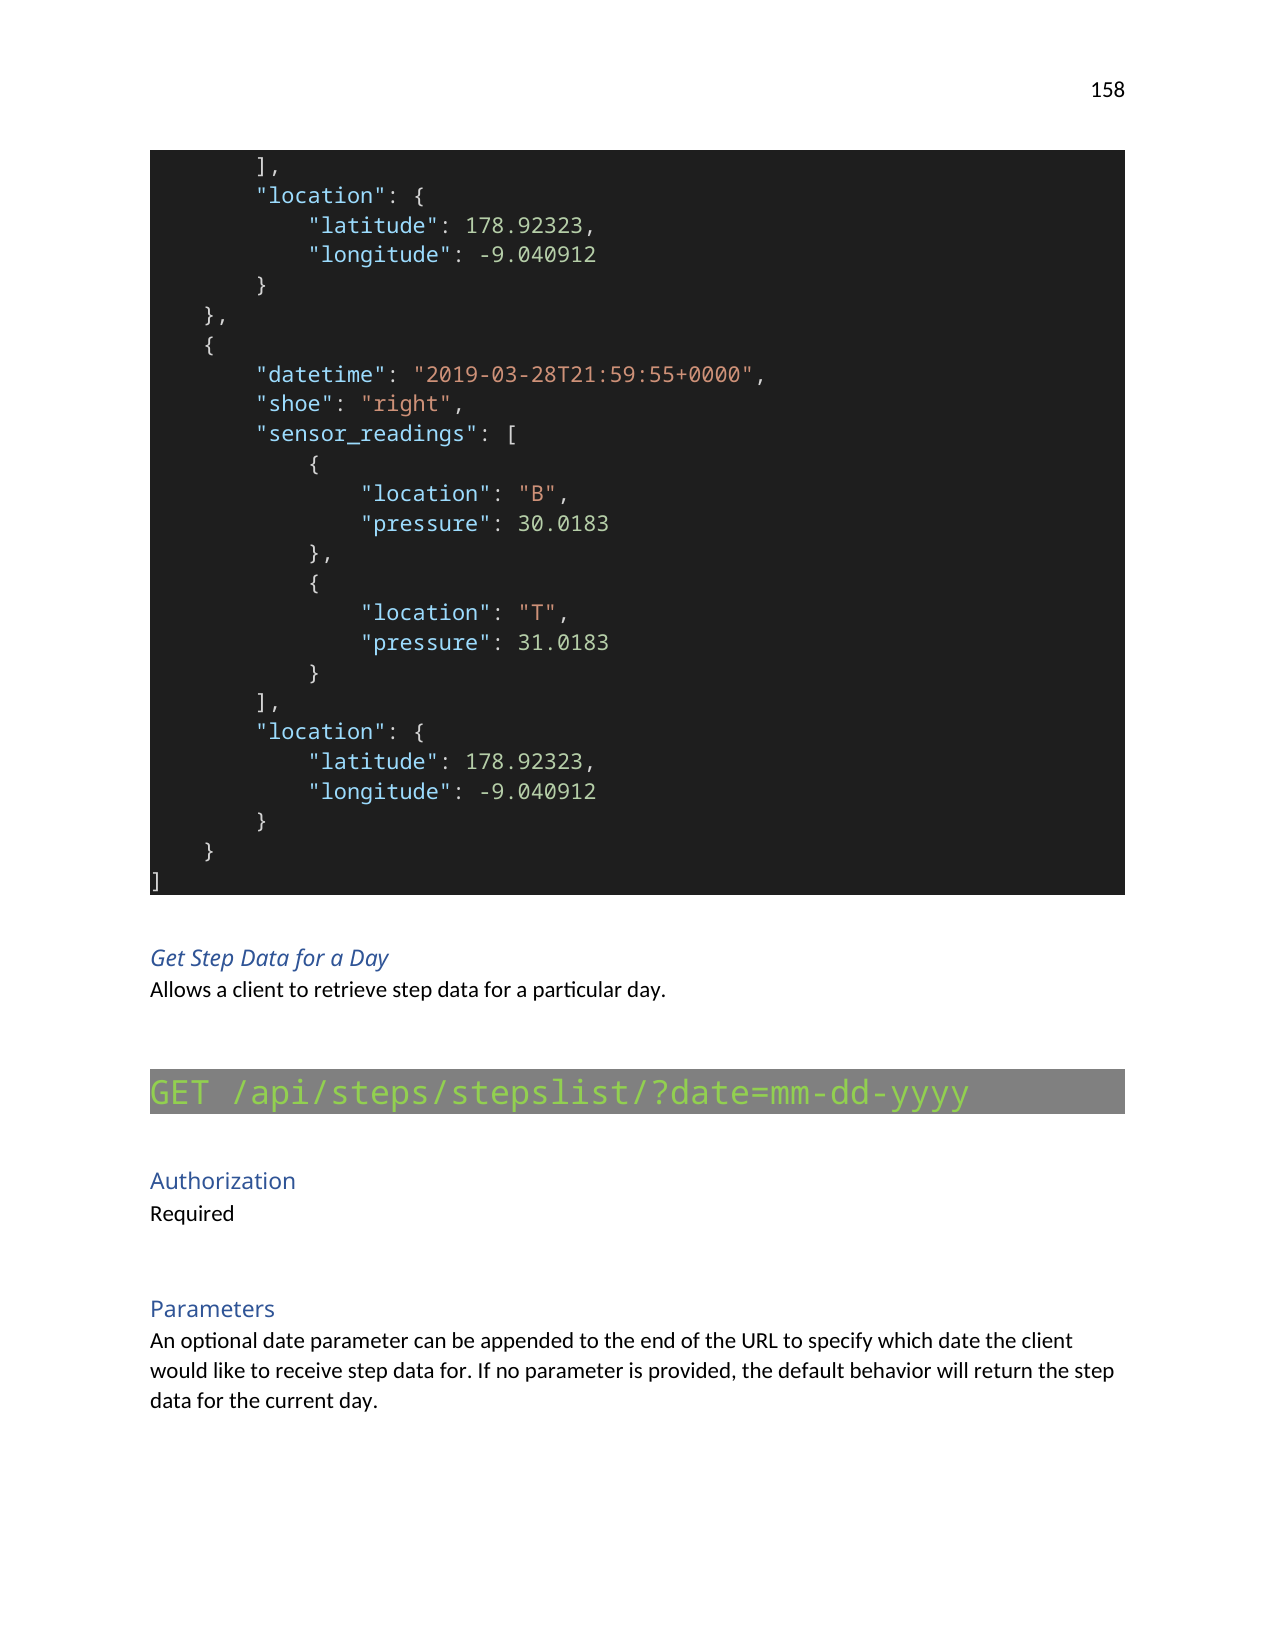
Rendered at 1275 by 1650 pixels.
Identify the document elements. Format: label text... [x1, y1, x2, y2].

text An optional date parameter can be appended to the end of the URL to specify which date the client would like to receive step data for. If no parameter is provided, the default behavior will return the step data for the current day. [150, 1326, 1125, 1415]
text ] [150, 865, 1125, 895]
text Required [150, 1199, 1125, 1227]
subtitle Parameters [150, 1292, 1125, 1324]
text { [150, 329, 1125, 358]
text { [150, 448, 1125, 478]
text "pressure": 31.0183 [150, 627, 1125, 656]
text ], [150, 150, 1125, 180]
text "latitude": 178.92323, [150, 209, 1125, 239]
text "location": { [150, 716, 1125, 746]
text "longitude": -9.040912 [150, 239, 1125, 269]
subtitle Authorization [150, 1165, 1125, 1196]
text } [150, 656, 1125, 686]
text { [150, 567, 1125, 597]
text "longitude": -9.040912 [150, 776, 1125, 805]
text } [150, 835, 1125, 865]
text "latitude": 178.92323, [150, 746, 1125, 776]
text ], [150, 686, 1125, 716]
text GET /api/steps/stepslist/?date=mm-dd-yyyy [150, 1069, 1125, 1114]
text "location": "T", [150, 597, 1125, 627]
text "location": { [150, 180, 1125, 209]
text }, [150, 537, 1125, 567]
text "pressure": 30.0183 [150, 507, 1125, 537]
text } [150, 805, 1125, 835]
subtitle Get Step Data for a Day [150, 942, 1125, 973]
text "shoe": "right", [150, 388, 1125, 418]
text "datetime": "2019-03-28T21:59:55+0000", [150, 358, 1125, 388]
text } [150, 269, 1125, 299]
text "sensor_readings": [ [150, 418, 1125, 448]
text }, [150, 299, 1125, 329]
text Allows a client to retrieve step data for a particular day. [150, 975, 1125, 1003]
text "location": "B", [150, 478, 1125, 507]
